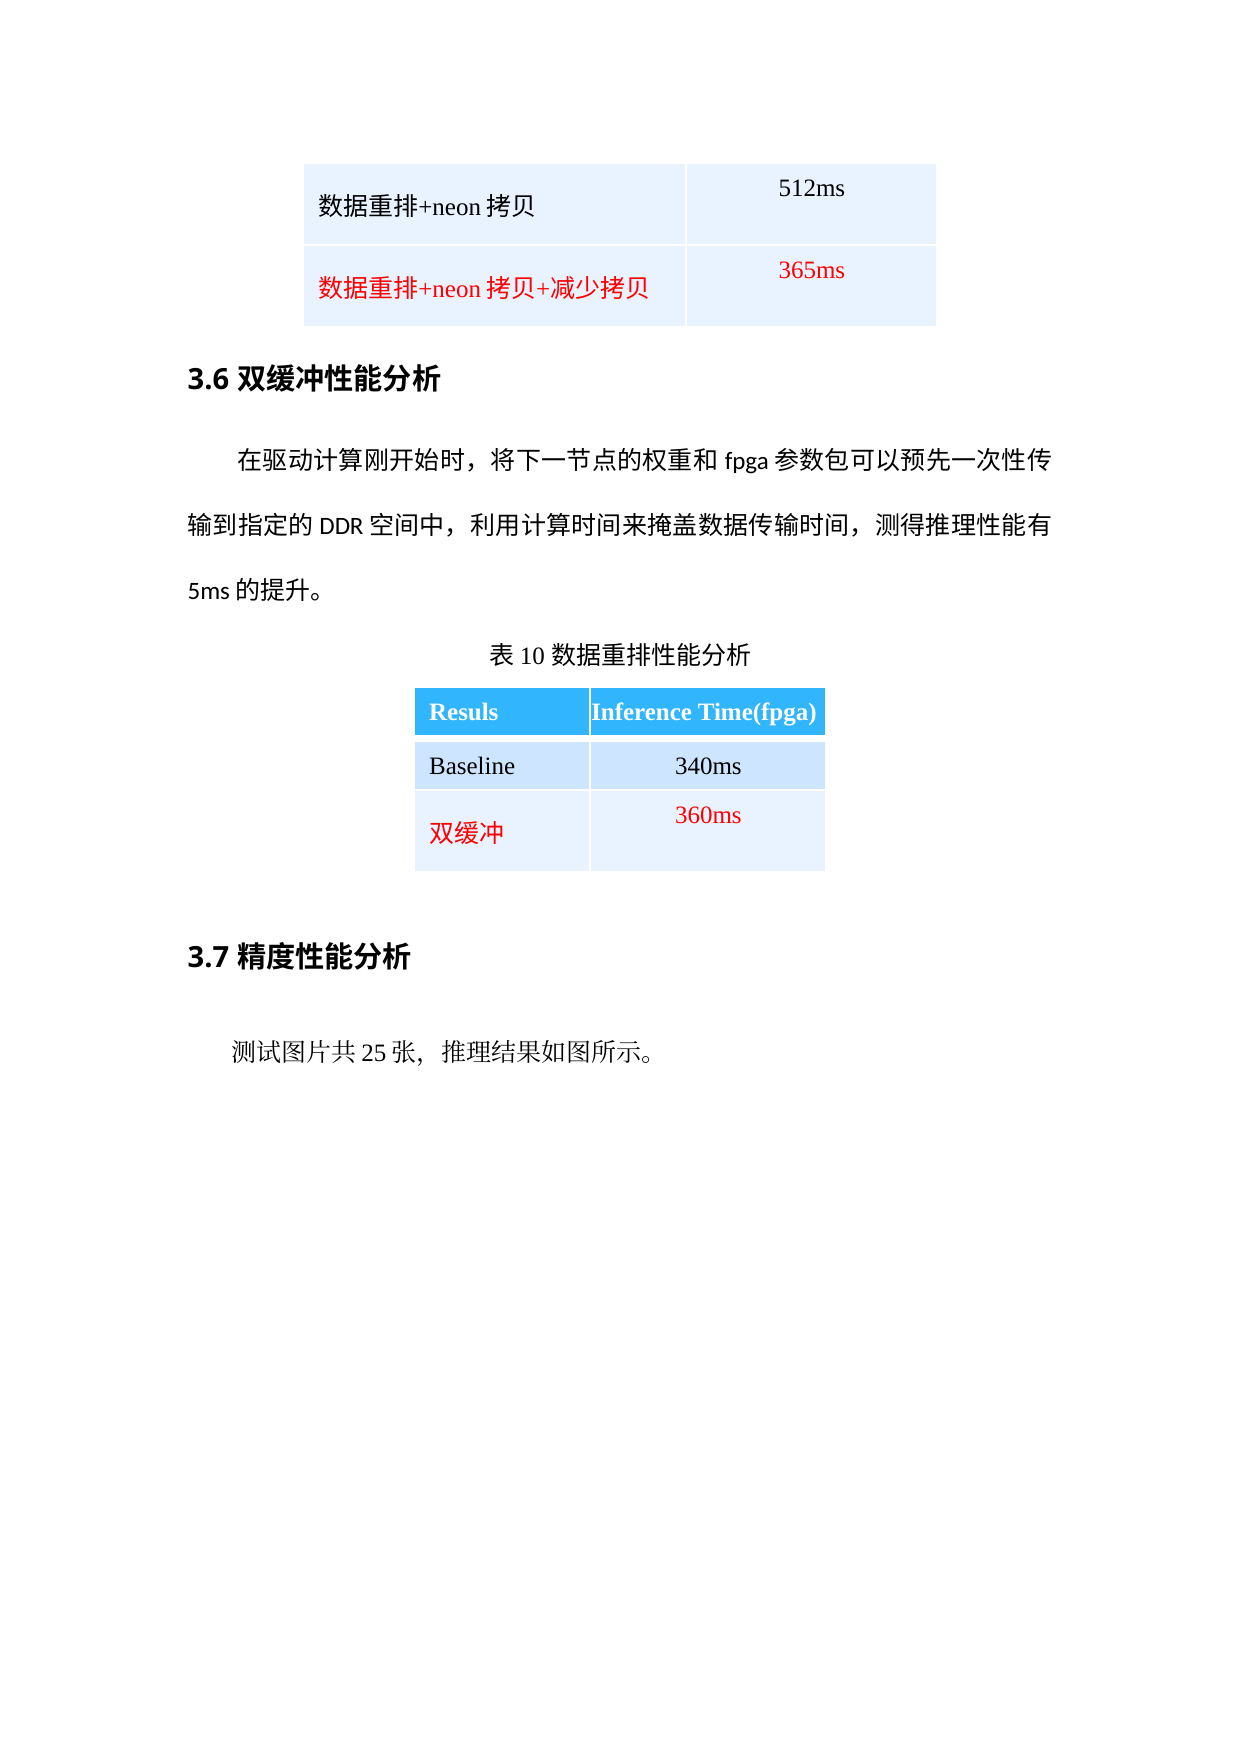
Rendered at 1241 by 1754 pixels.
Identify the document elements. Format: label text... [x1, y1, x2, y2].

text 测试图片共25张，推理结果如图所示。 [187, 1036, 1053, 1068]
table_cell Baseline [415, 742, 589, 789]
table_cell 365ms [687, 246, 936, 326]
subtitle 3.6 双缓冲性能分析 [187, 344, 1053, 409]
table_header Inference Time(fpga) [591, 688, 825, 735]
text 在驱动计算刚开始时，将下一节点的权重和fpga参数包可以预先一次性传输到指定的DDR空间中，利用计算时间来掩盖数据传输时间，测得推理性能有5ms的提升。 [187, 426, 1053, 621]
table_cell 数据重排+neon拷贝 [304, 164, 685, 244]
table_cell 512ms [687, 164, 936, 244]
table_cell 数据重排+neon拷贝+减少拷贝 [304, 246, 685, 326]
table_cell 340ms [591, 742, 825, 789]
subtitle 3.7 精度性能分析 [187, 922, 1053, 987]
table_cell 双缓冲 [415, 791, 589, 871]
table_cell 360ms [591, 791, 825, 871]
text 表10 数据重排性能分析 [187, 621, 1053, 686]
table_header Resuls [415, 688, 589, 735]
